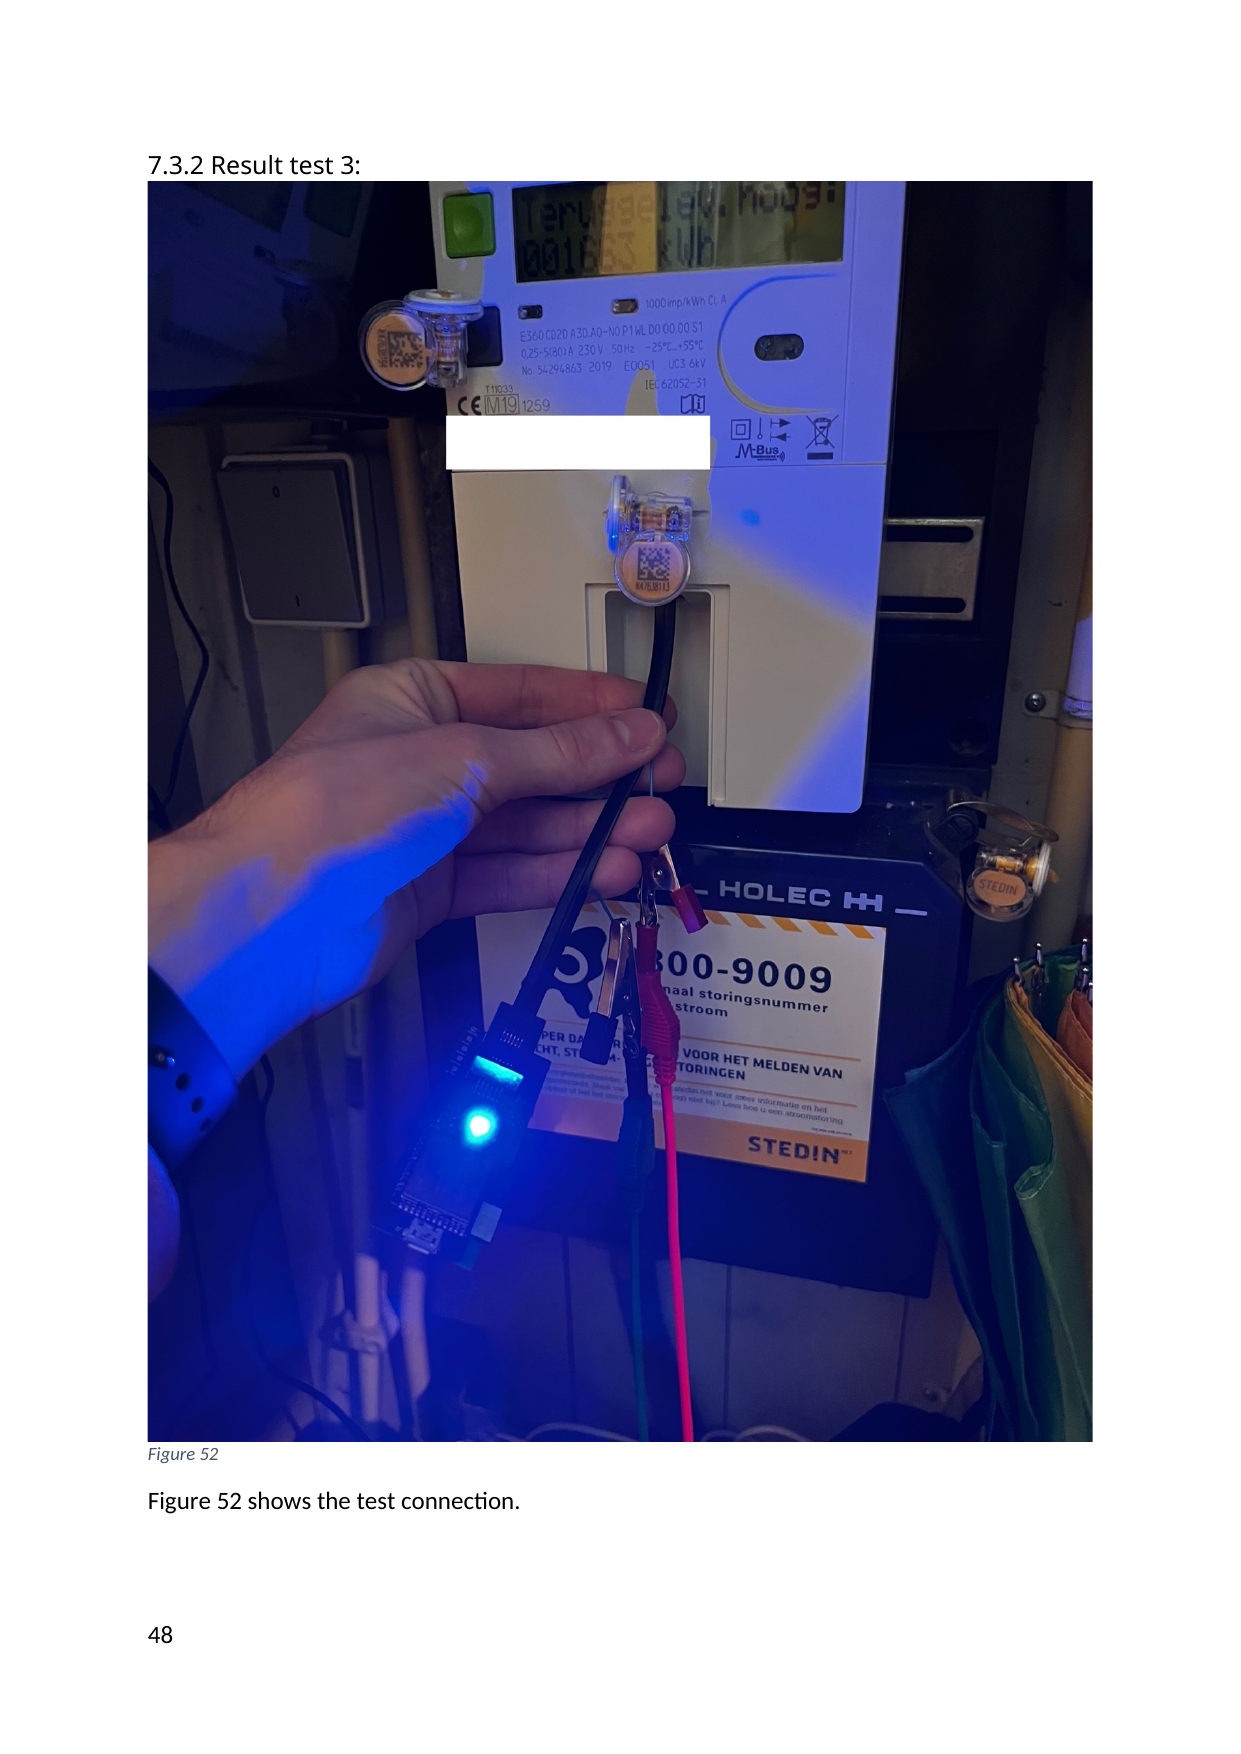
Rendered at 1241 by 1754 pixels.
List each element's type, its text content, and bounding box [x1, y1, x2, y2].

picture [147, 181, 1093, 1442]
text Figure 52 [148, 1442, 1093, 1464]
subtitle 7.3.2 Result test 3: [148, 148, 1093, 181]
text Figure 52 shows the test connection. [148, 1485, 1093, 1516]
